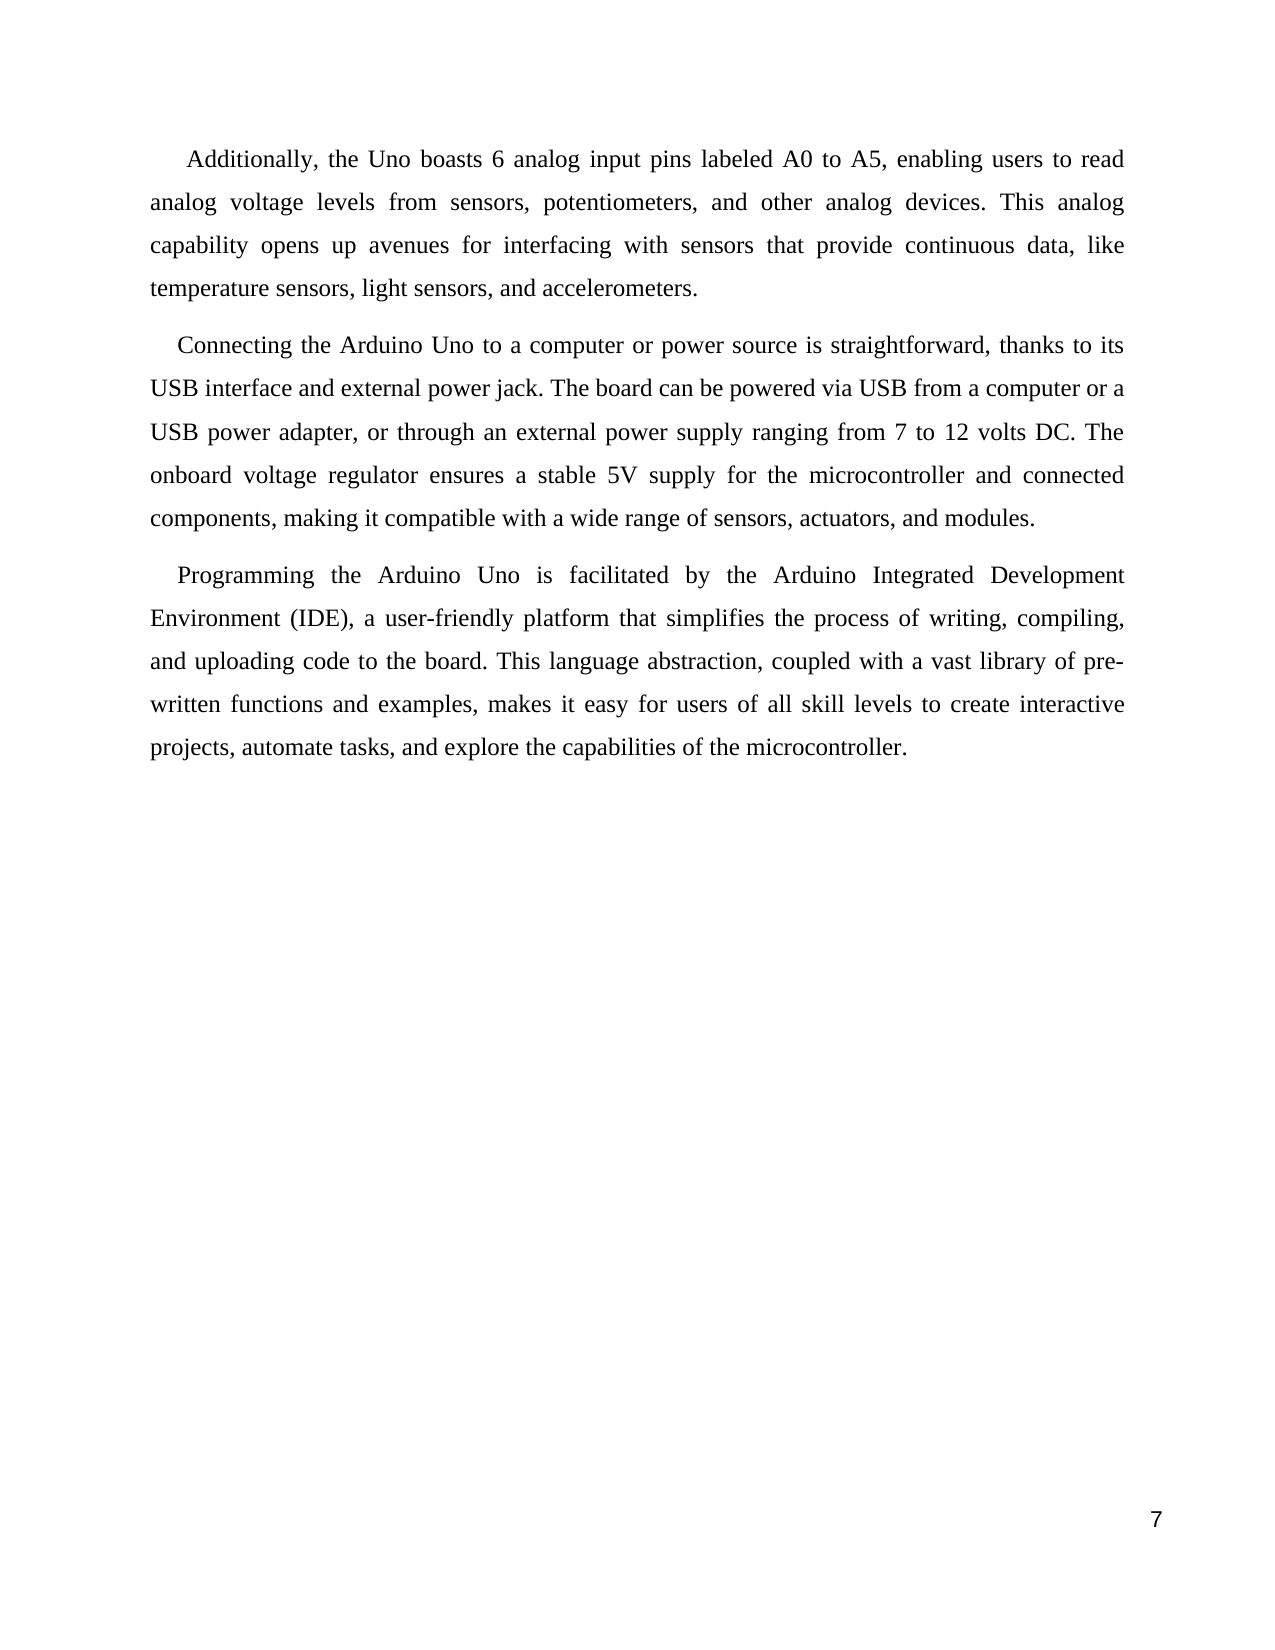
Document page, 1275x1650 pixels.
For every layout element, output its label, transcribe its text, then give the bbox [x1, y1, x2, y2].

text Connecting the Arduino Uno to a computer or power source is straightforward, thanks to its USB interface and external power jack. The board can be powered via USB from a computer or a USB power adapter, or through an external power supply ranging from 7 to 12 volts DC. The onboard voltage regulator ensures a stable 5V supply for the microcontroller and connected components, making it compatible with a wide range of sensors, actuators, and modules. [150, 330, 1126, 532]
text Additionally, the Uno boasts 6 analog input pins labeled A0 to A5, enabling users to read analog voltage levels from sensors, potentiometers, and other analog devices. This analog capability opens up avenues for interfacing with sensors that provide continuous data, like temperature sensors, light sensors, and accelerometers. [150, 144, 1126, 302]
text Programming the Arduino Uno is facilitated by the Arduino Integrated Development Environment (IDE), a user-friendly platform that simplifies the process of writing, compiling, and uploading code to the board. This language abstraction, coupled with a vast library of pre-written functions and examples, makes it easy for users of all skill levels to create interactive projects, automate tasks, and explore the capabilities of the microcontroller. [150, 560, 1126, 761]
